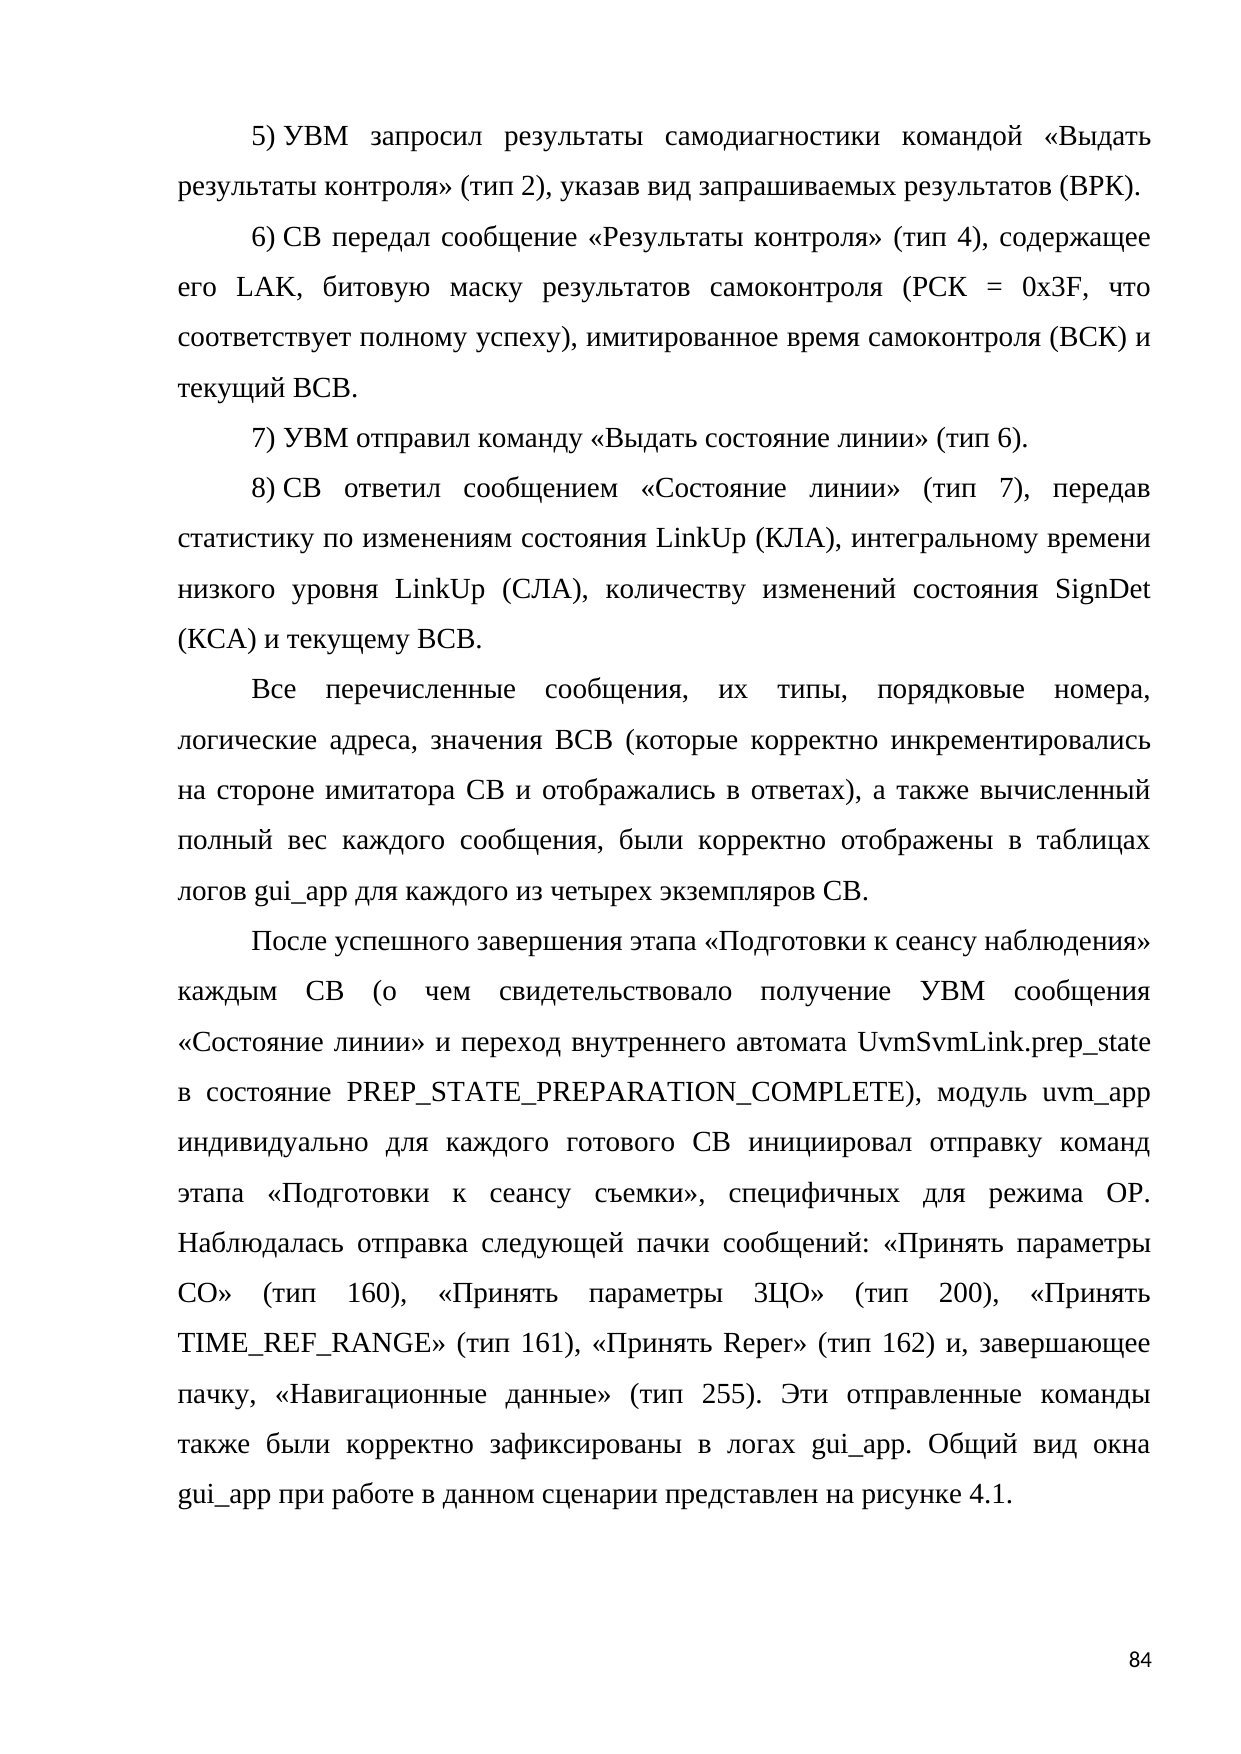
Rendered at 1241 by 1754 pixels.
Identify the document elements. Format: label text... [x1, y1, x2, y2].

text УВМ отправил команду «Выдать состояние линии» (тип 6). [177, 420, 1152, 453]
text После успешного завершения этапа «Подготовки к сеансу наблюдения» каждым СВ (о чем свидетельствовало получение УВМ сообщения «Состояние линии» и переход внутреннего автомата UvmSvmLink.prep_state в состояние PREP_STATE_PREPARATION_COMPLETE), модуль uvm_app индивидуально для каждого готового СВ инициировал отправку команд этапа «Подготовки к сеансу съемки», специфичных для режима ОР. Наблюдалась отправка следующей пачки сообщений: «Принять параметры СО» (тип 160), «Принять параметры 3ЦО» (тип 200), «Принять TIME_REF_RANGE» (тип 161), «Принять Reper» (тип 162) и, завершающее пачку, «Навигационные данные» (тип 255). Эти отправленные команды также были корректно зафиксированы в логах gui_app. Общий вид окна gui_app при работе в данном сценарии представлен на рисунке 4.1. [177, 923, 1152, 1510]
text СВ ответил сообщением «Состояние линии» (тип 7), передав статистику по изменениям состояния LinkUp (КЛА), интегральному времени низкого уровня LinkUp (СЛА), количеству изменений состояния SignDet (КСА) и текущему ВСВ. [177, 470, 1152, 655]
text УВМ запросил результаты самодиагностики командой «Выдать результаты контроля» (тип 2), указав вид запрашиваемых результатов (ВРК). [177, 118, 1152, 202]
text Все перечисленные сообщения, их типы, порядковые номера, логические адреса, значения BCB (которые корректно инкрементировались на стороне имитатора СВ и отображались в ответах), а также вычисленный полный вес каждого сообщения, были корректно отображены в таблицах логов gui_app для каждого из четырех экземпляров СВ. [177, 672, 1152, 906]
text СВ передал сообщение «Результаты контроля» (тип 4), содержащее его LAK, битовую маску результатов самоконтроля (РСК = 0x3F, что соответствует полному успеху), имитированное время самоконтроля (ВСК) и текущий ВСВ. [177, 219, 1152, 403]
